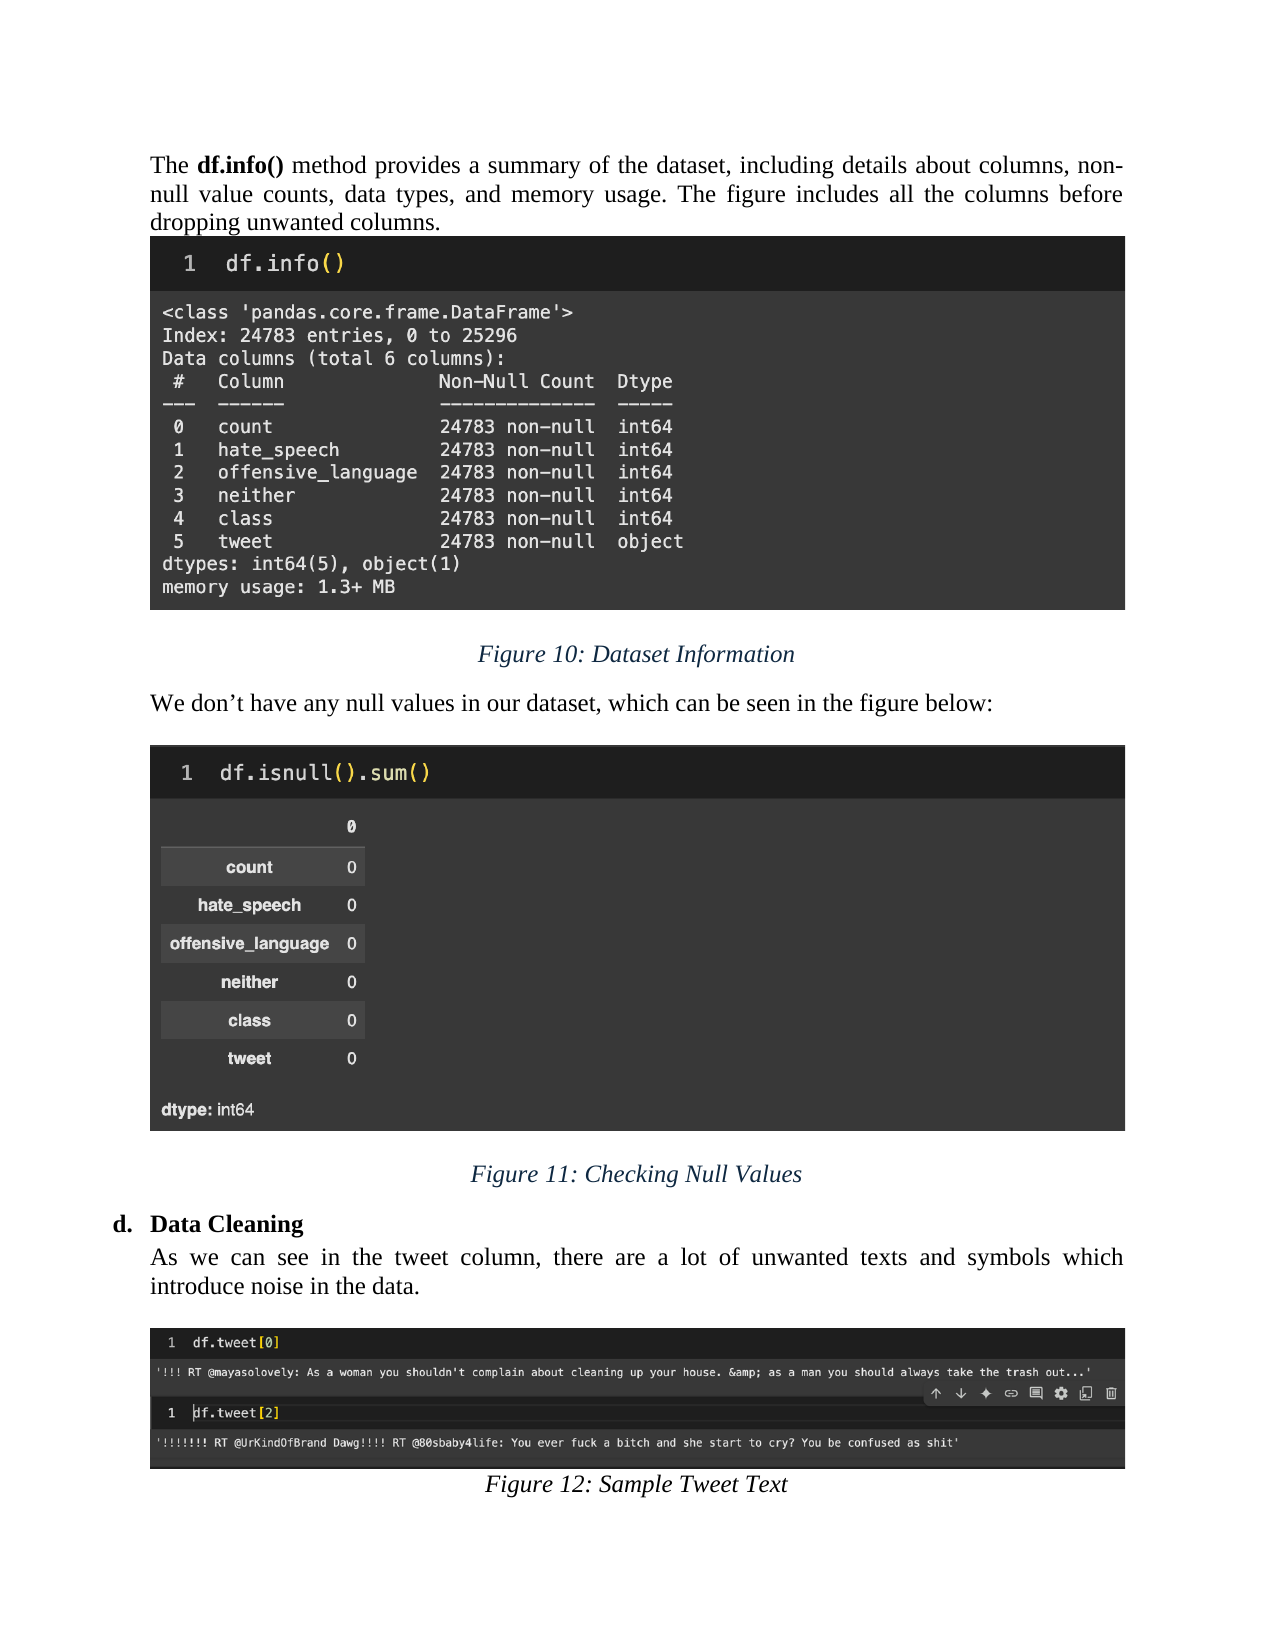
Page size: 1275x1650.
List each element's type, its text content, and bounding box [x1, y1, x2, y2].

list The df.info() method provides a summary of the dataset, including details about columns, non-null value counts, data types, and memory usage. The figure includes all the columns before dropping unwanted columns. [150, 150, 1125, 236]
picture [150, 1328, 1125, 1469]
text Figure 11: Checking Null Values [150, 1159, 1125, 1188]
picture [150, 745, 1125, 1131]
subtitle Data Cleaning [112, 1209, 1125, 1238]
text We don’t have any null values in our dataset, which can be seen in the figure below: [150, 688, 1125, 717]
text Figure 10: Dataset Information [150, 639, 1125, 667]
text Figure 12: Sample Tweet Text [150, 1469, 1125, 1498]
picture [150, 236, 1125, 610]
list As we can see in the tweet column, there are a lot of unwanted texts and symbols which introduce noise in the data. [150, 1242, 1125, 1299]
